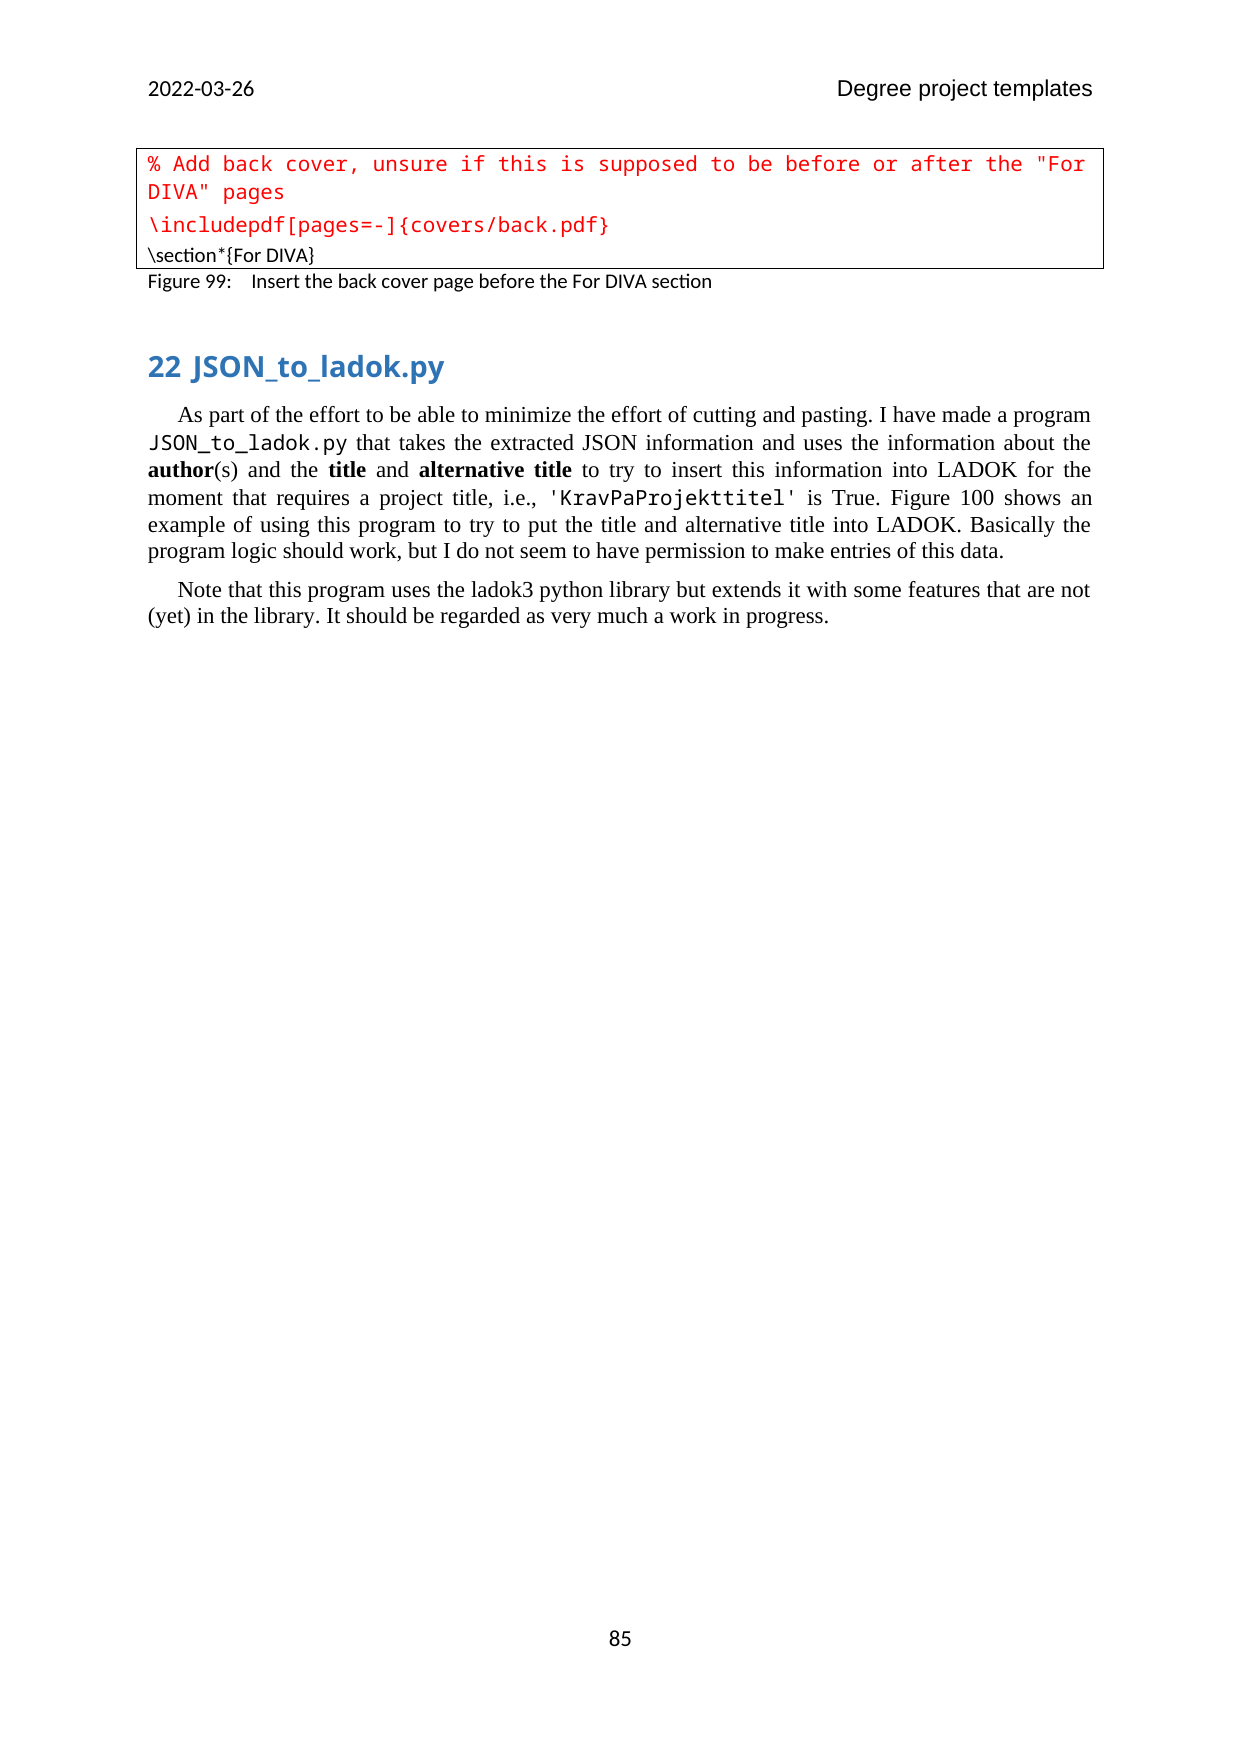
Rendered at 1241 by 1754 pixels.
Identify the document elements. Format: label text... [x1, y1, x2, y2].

text Note that this program uses the ladok3 python library but extends it with some features that are not (yet) in the library. It should be regarded as very much a work in progress. [148, 576, 1093, 629]
text As part of the effort to be able to minimize the effort of cutting and pasting. I have made a program JSON_to_ladok.py that takes the extracted JSON information and uses the information about the author(s) and the title and alternative title to try to insert this information into LADOK for the moment that requires a project title, i.e., 'KravPaProjekttitel' is True. Figure 100 shows an example of using this program to try to put the title and alternative title into LADOK. Basically the program logic should work, but I do not seem to have permission to make entries of this data. [148, 401, 1093, 564]
table_header % Add back cover, unsure if this is supposed to be before or after the "For DIVA" pages \includepdf[pages=-]{covers/back.pdf} \section*{For DIVA} [137, 149, 1103, 268]
text Figure 99: Insert the back cover page before the For DIVA section [148, 269, 1093, 294]
subtitle JSON_to_ladok.py [148, 346, 1093, 386]
